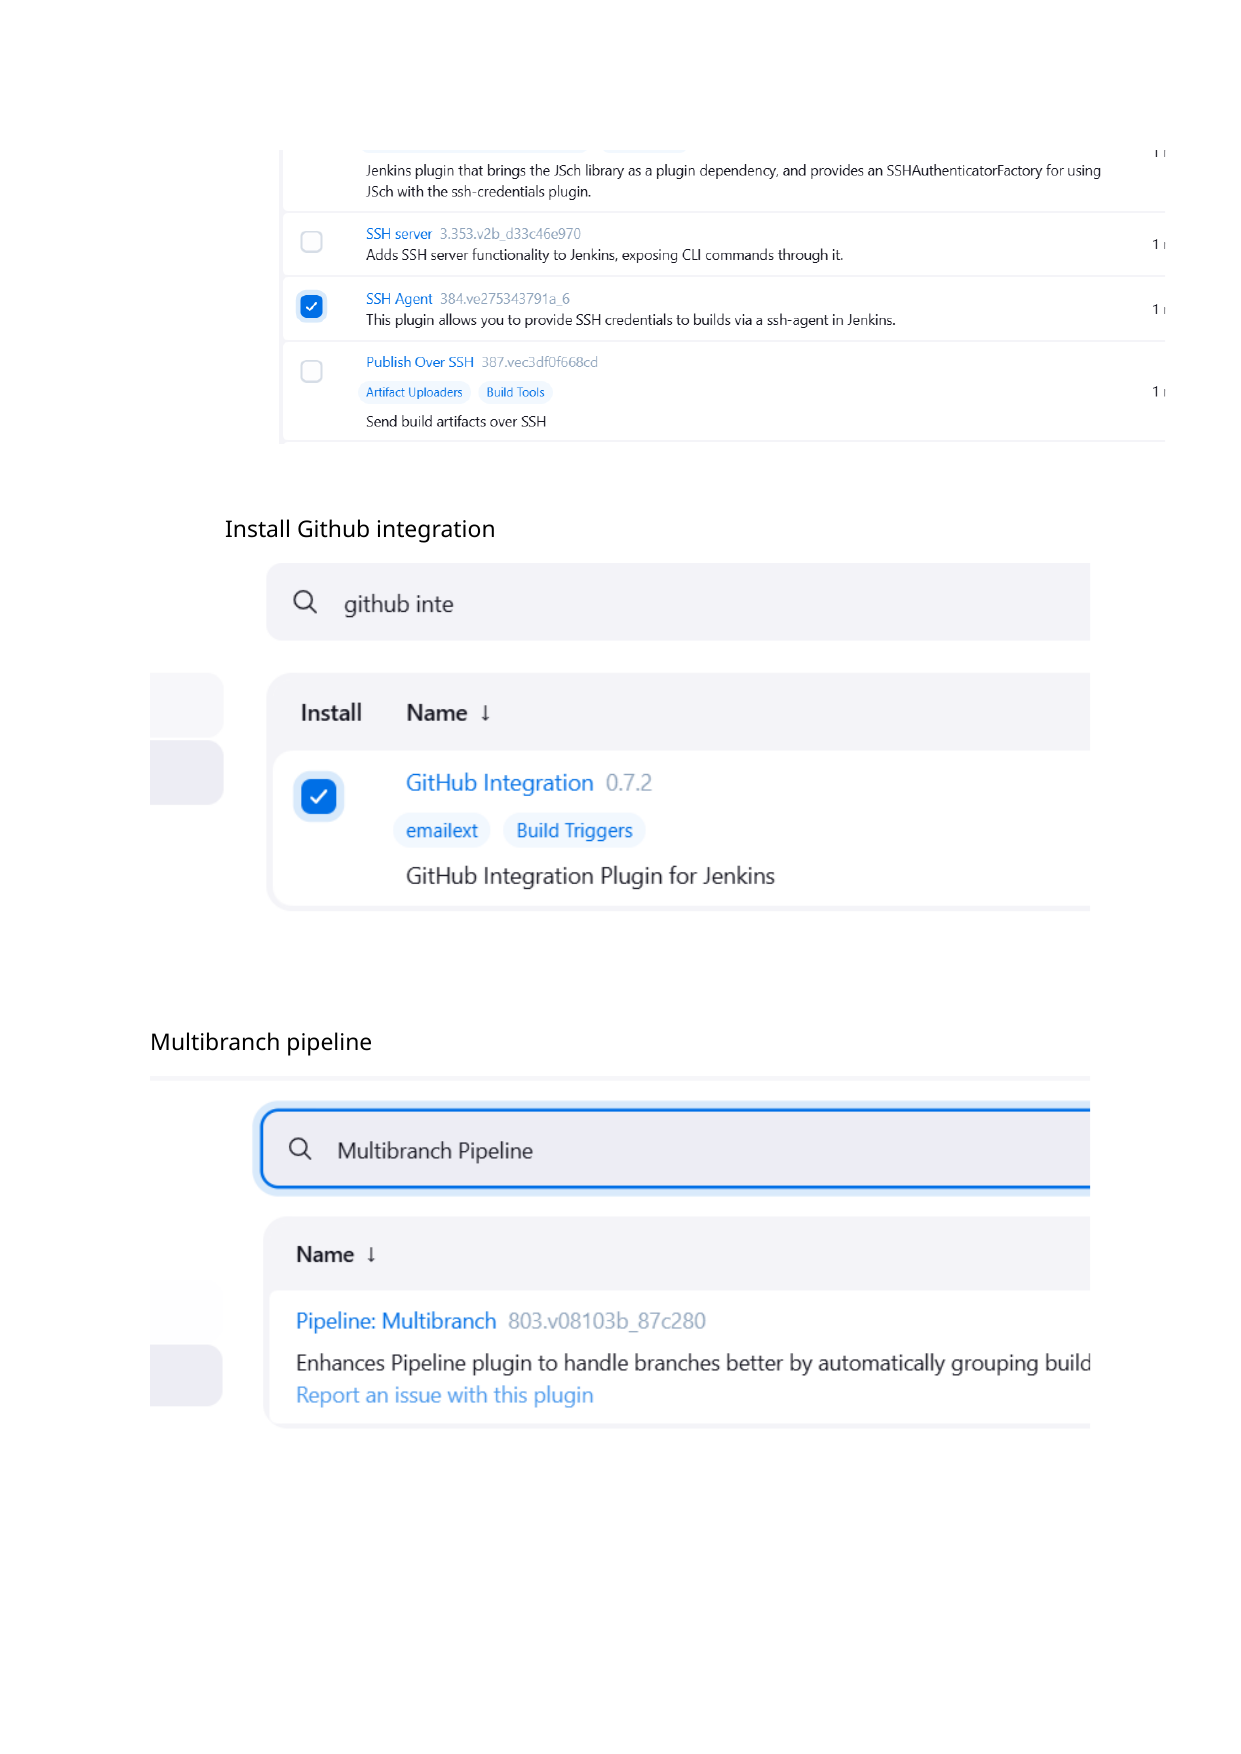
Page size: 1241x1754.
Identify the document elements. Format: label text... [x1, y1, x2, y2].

text Multibranch pipeline [150, 1026, 1090, 1057]
picture [150, 563, 1091, 1007]
picture [225, 150, 1166, 444]
text Install Github integration [150, 513, 1090, 544]
picture [150, 1076, 1091, 1505]
